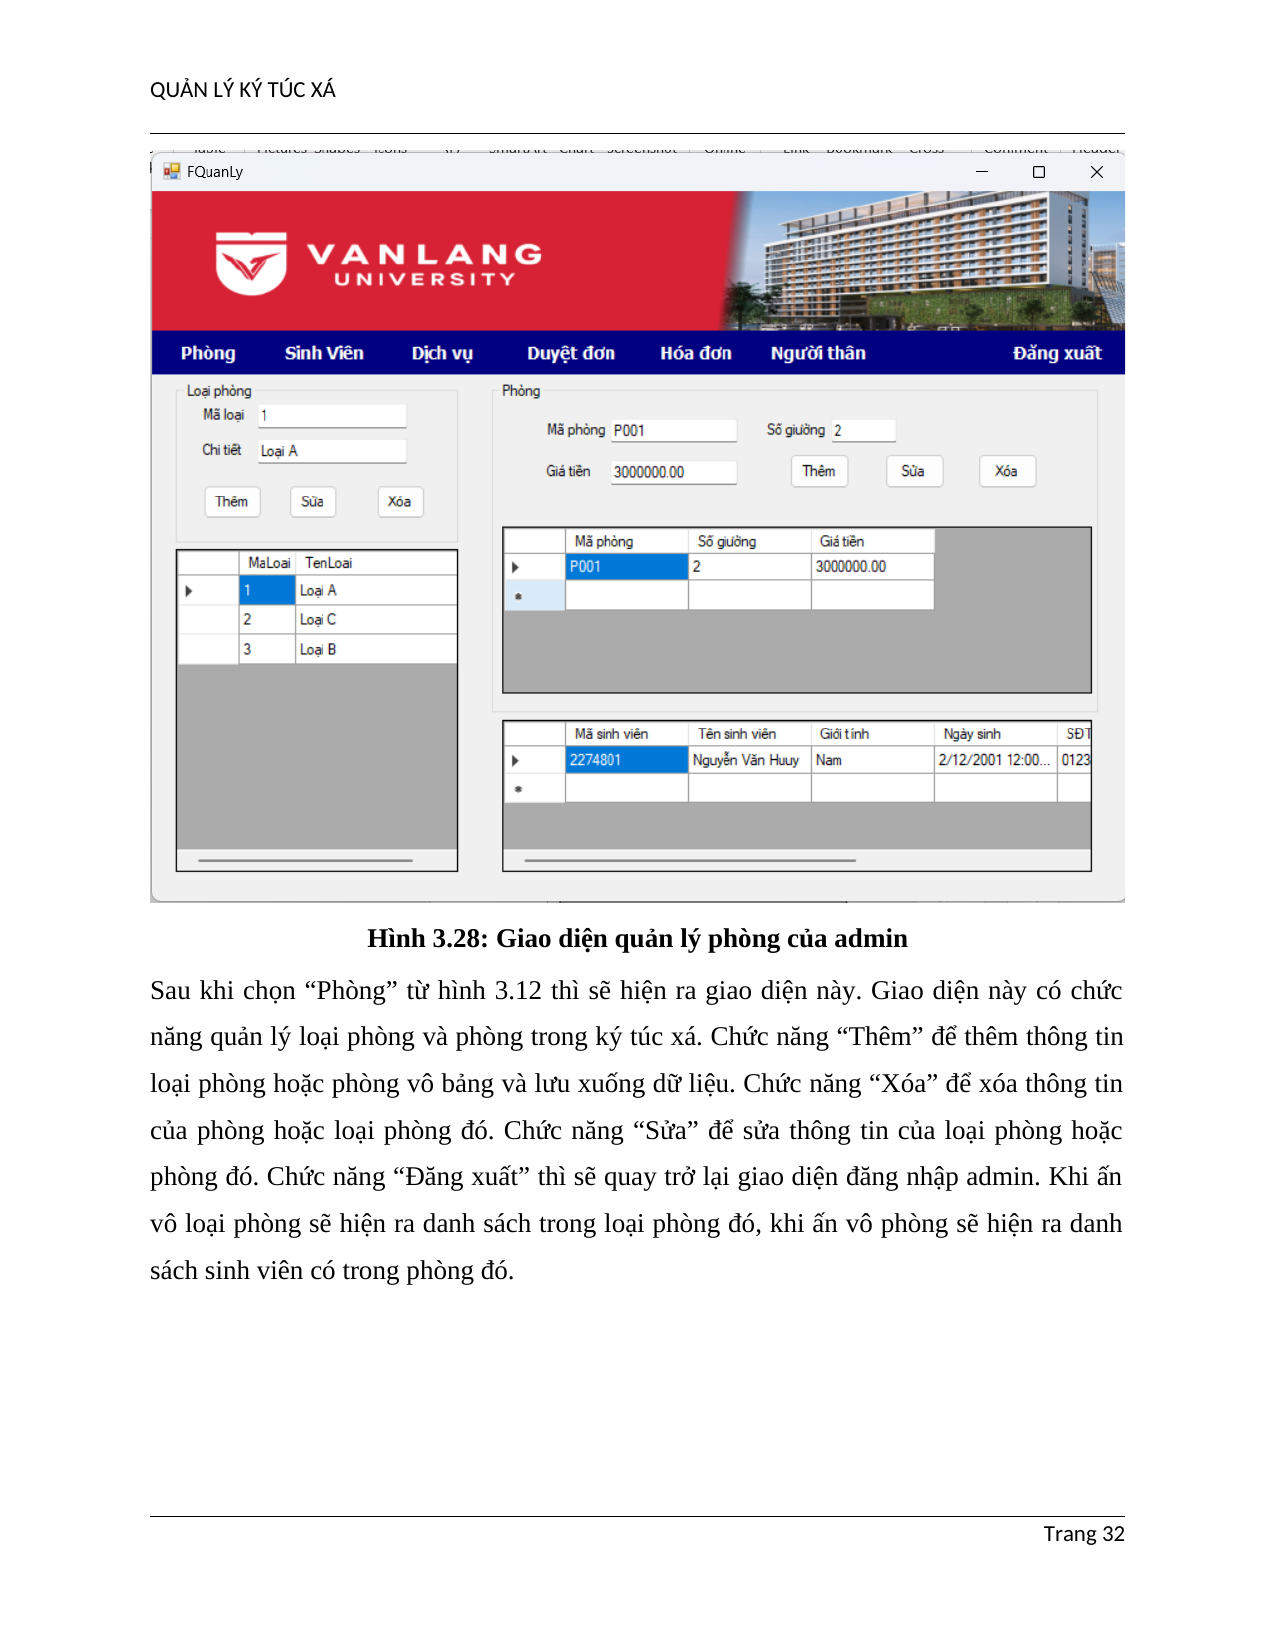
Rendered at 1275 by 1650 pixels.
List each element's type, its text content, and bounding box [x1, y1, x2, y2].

text Sau khi chọn “Phòng” từ hình 3.12 thì sẽ hiện ra giao diện này. Giao diện này có chức năng quản lý loại phòng và phòng trong ký túc xá. Chức năng “Thêm” để thêm thông tin loại phòng hoặc phòng vô bảng và lưu xuống dữ liệu. Chức năng “Xóa” để xóa thông tin của phòng hoặc loại phòng đó. Chức năng “Sửa” để sửa thông tin của loại phòng hoặc phòng đó. Chức năng “Đăng xuất” thì sẽ quay trở lại giao diện đăng nhập admin. Khi ấn vô loại phòng sẽ hiện ra danh sách trong loại phòng đó, khi ấn vô phòng sẽ hiện ra danh sách sinh viên có trong phòng đó. [150, 974, 1125, 1285]
picture [150, 150, 1125, 903]
